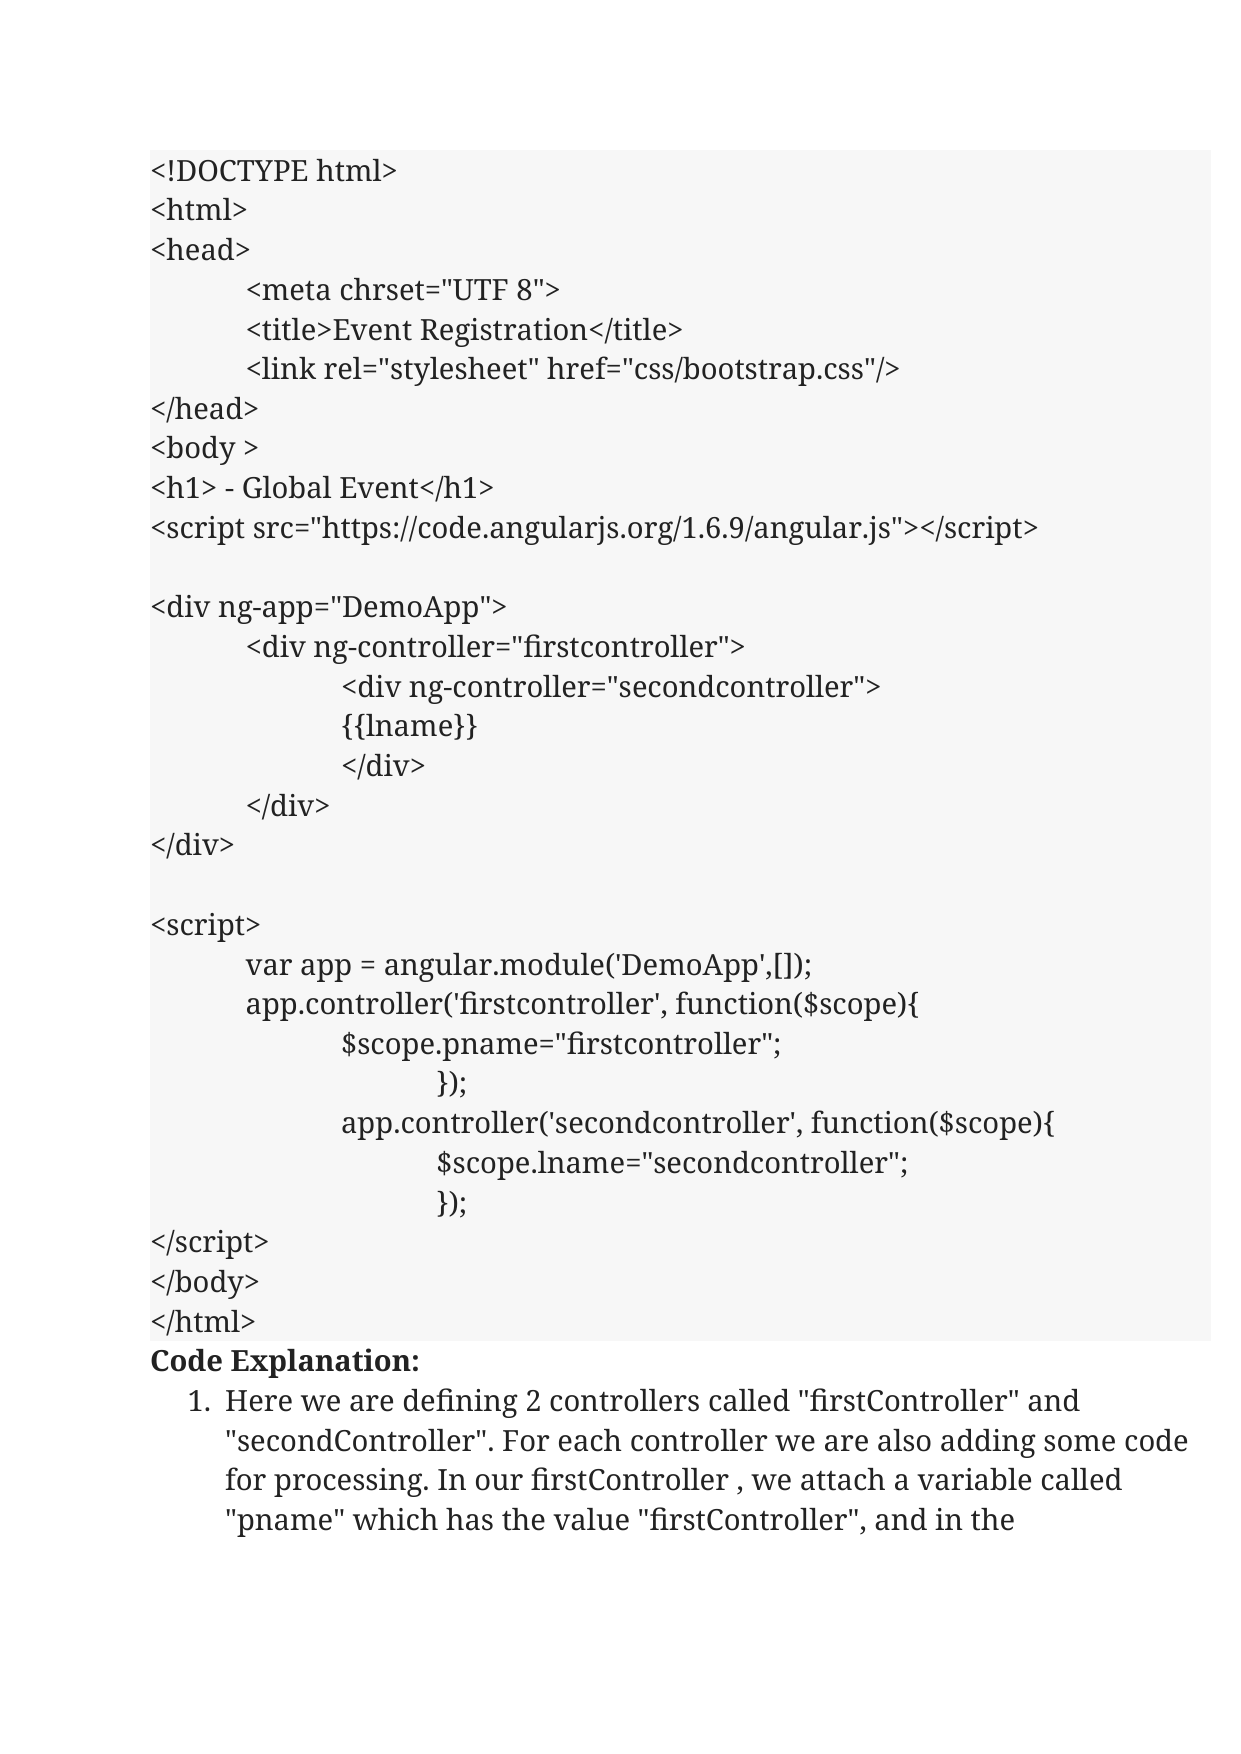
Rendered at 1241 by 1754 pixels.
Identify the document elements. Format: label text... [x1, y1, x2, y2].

text }); [150, 1182, 1211, 1222]
text Code Explanation: [150, 1341, 1211, 1380]
text <div ng-controller="firstcontroller"> [150, 626, 1211, 666]
text <div ng-app="DemoApp"> [150, 587, 1211, 626]
text <script> [150, 904, 1211, 944]
text app.controller('firstcontroller', function($scope){ [150, 983, 1211, 1023]
text <script src="https://code.angularjs.org/1.6.9/angular.js"></script> [150, 507, 1211, 547]
text <!DOCTYPE html> [150, 150, 1211, 190]
text </div> [150, 745, 1211, 785]
text $scope.lname="secondcontroller"; [150, 1142, 1211, 1182]
text </body> [150, 1261, 1211, 1301]
text </div> [150, 785, 1211, 825]
text <link rel="stylesheet" href="css/bootstrap.css"/> [150, 348, 1211, 388]
text }); [150, 1063, 1211, 1102]
text </script> [150, 1222, 1211, 1261]
text $scope.pname="firstcontroller"; [150, 1023, 1211, 1063]
text <title>Event Registration</title> [150, 309, 1211, 348]
text <head> [150, 229, 1211, 269]
text {{lname}} [150, 706, 1211, 745]
text <h1> - Global Event</h1> [150, 467, 1211, 507]
text var app = angular.module('DemoApp',[]); [150, 944, 1211, 983]
text app.controller('secondcontroller', function($scope){ [150, 1102, 1211, 1142]
text </div> [150, 825, 1211, 864]
text <html> [150, 190, 1211, 229]
text <meta chrset="UTF 8"> [150, 269, 1211, 309]
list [187, 1380, 1211, 1539]
text <body > [150, 428, 1211, 467]
text <div ng-controller="secondcontroller"> [150, 666, 1211, 706]
text </head> [150, 388, 1211, 428]
text </html> [150, 1301, 1211, 1341]
